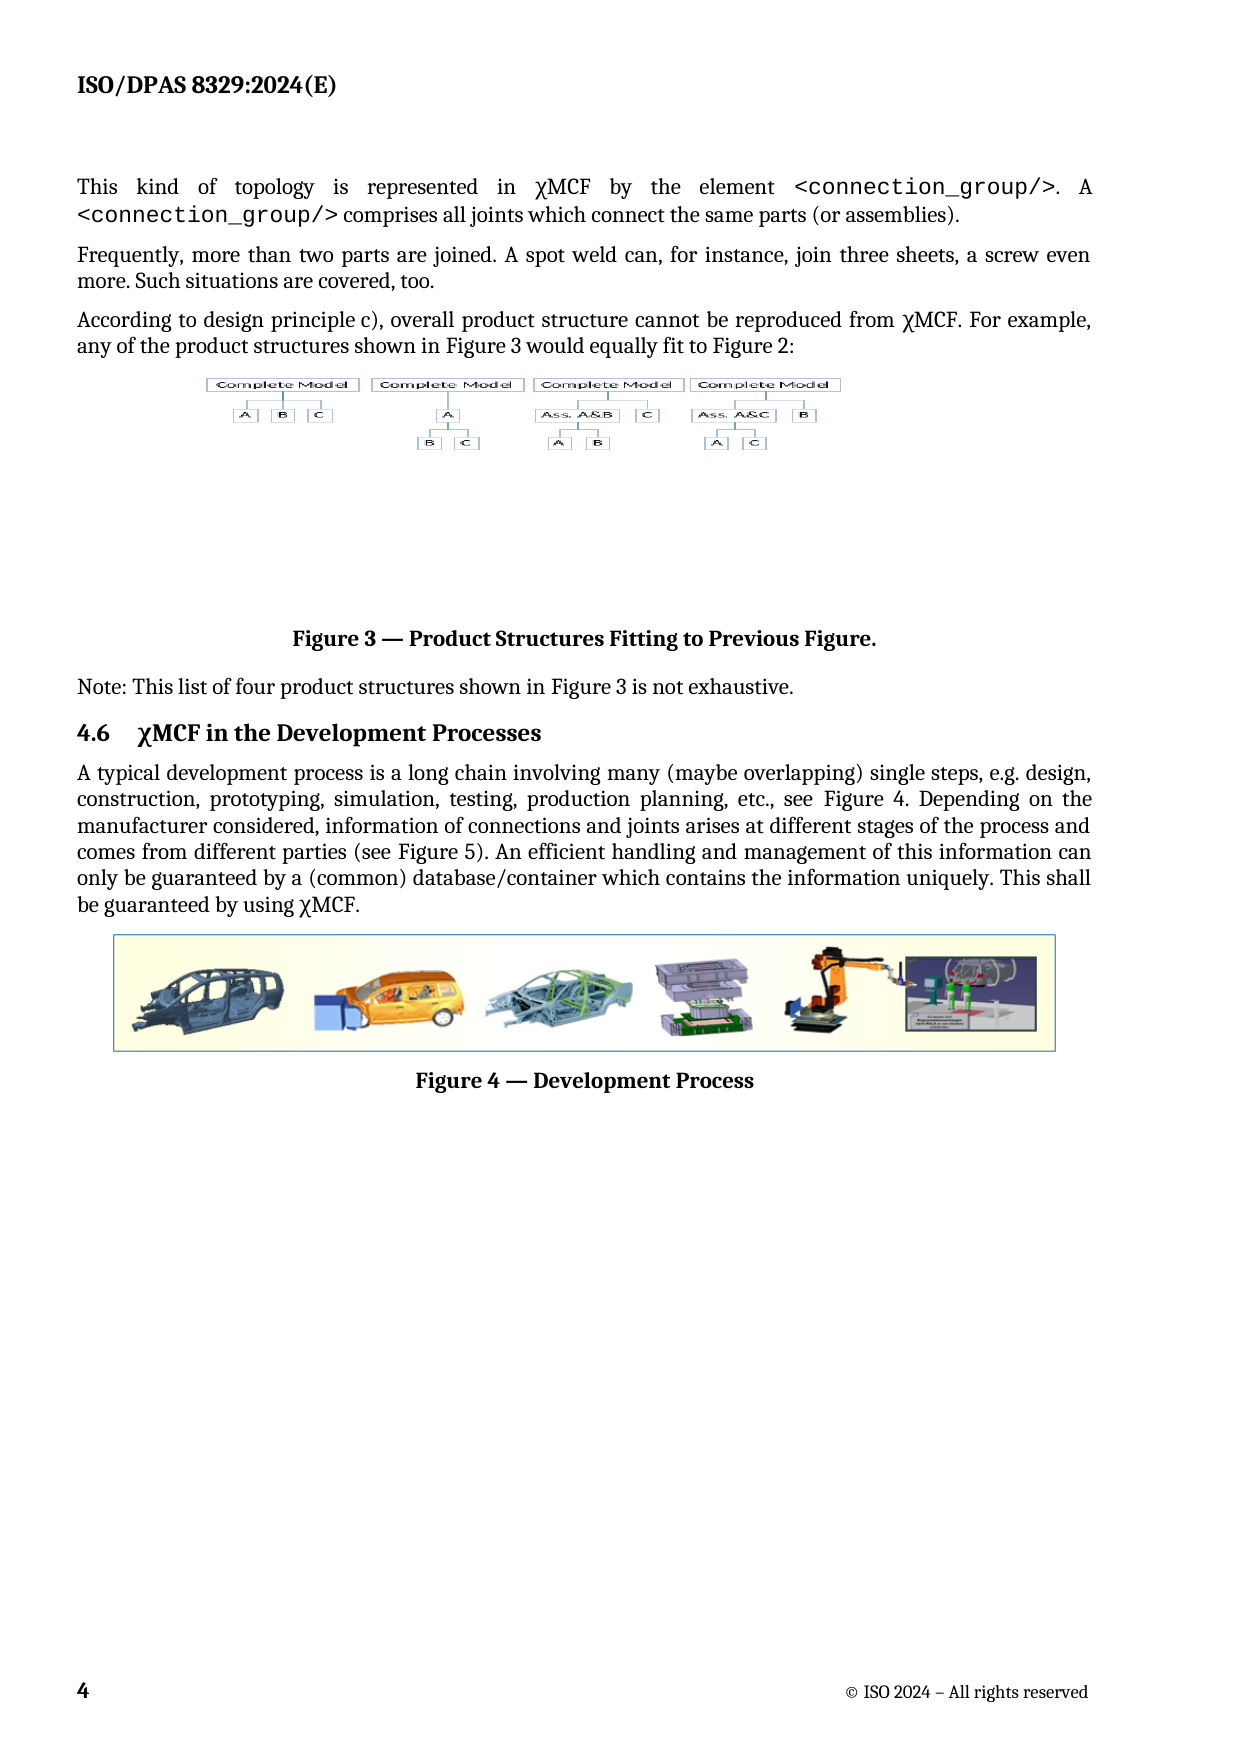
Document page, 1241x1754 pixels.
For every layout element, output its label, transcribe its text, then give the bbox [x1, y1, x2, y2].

text Note: This list of four product structures shown in Figure 3 is not exhaustive. [77, 673, 1092, 700]
text Frequently, more than two parts are joined. A spot weld can, for instance, join three sheets, a screw even more. Such situations are covered, too. [77, 241, 1092, 294]
text This kind of topology is represented in χMCF by the element <connection_group/>. A <connection_group/> comprises all joints which connect the same parts (or assemblies). [77, 174, 1092, 229]
text According to design principle c), overall product structure cannot be reproduced from χMCF. For example, any of the product structures shown in Figure 3 would equally fit to Figure 2: [77, 307, 1092, 359]
text Figure 3 — Product Structures Fitting to Previous Figure. [77, 626, 1092, 653]
subtitle χMCF in the Development Processes [77, 718, 1092, 747]
picture [110, 930, 1059, 1056]
text A typical development process is a long chain involving many (maybe overlapping) single steps, e.g. design, construction, prototyping, simulation, testing, production planning, etc., see Figure 4. Depending on the manufacturer considered, information of connections and joints arises at different stages of the process and comes from different parties (see Figure 5). An efficient handling and management of this information can only be guaranteed by a (common) database/container which contains the information uniquely. This shall be guaranteed by using χMCF. [77, 760, 1092, 918]
text Figure 4 — Development Process [77, 1068, 1092, 1094]
